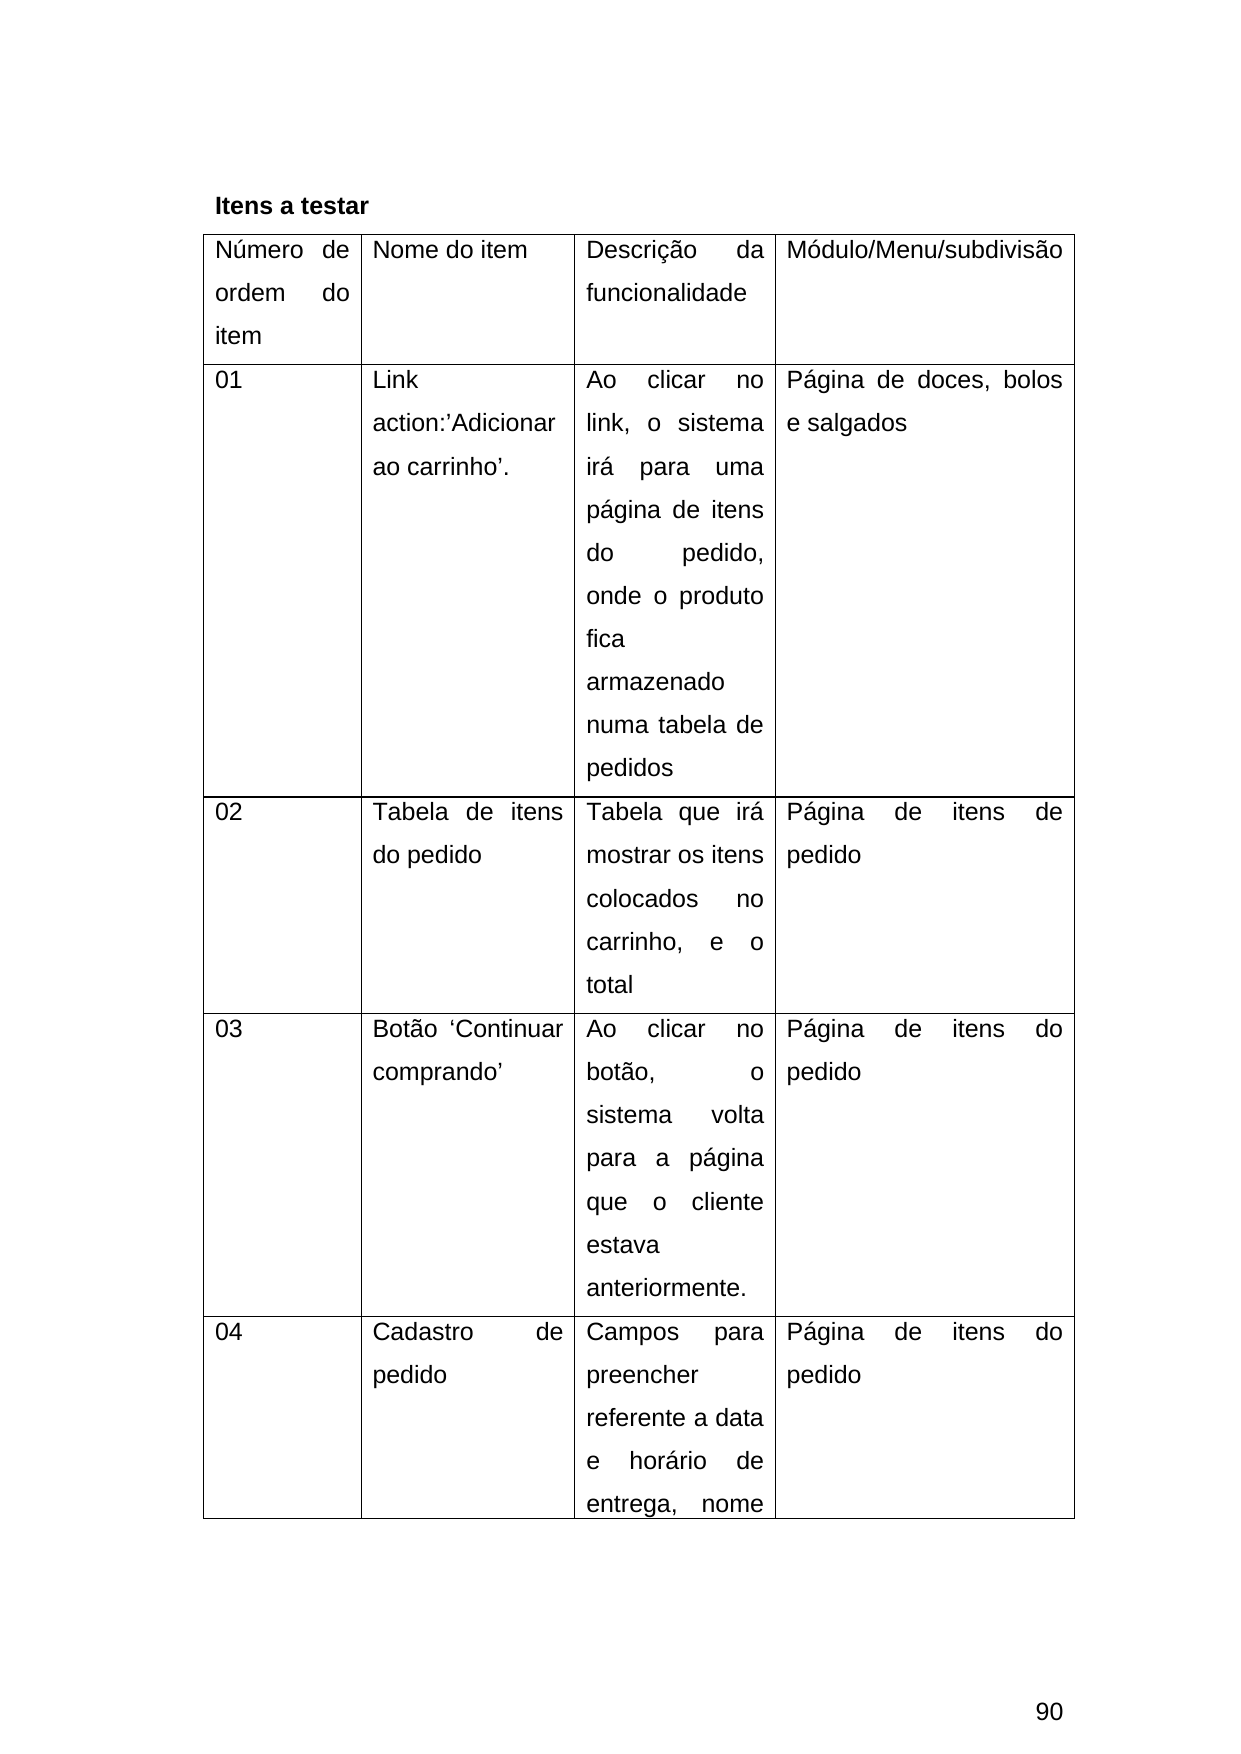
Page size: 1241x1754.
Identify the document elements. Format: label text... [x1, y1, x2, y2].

table_cell 03 [204, 1014, 361, 1316]
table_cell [575, 1317, 775, 1518]
table_cell Cadastro de pedido [362, 1317, 574, 1518]
table_cell Tabela que irá mostrar os itens colocados no carrinho, e o total [575, 798, 775, 1013]
table_header Módulo/Menu/subdivisão [776, 235, 1074, 364]
table_cell Ao clicar no botão, o sistema volta para a página que o cliente estava anteriormente. [575, 1014, 775, 1316]
table_cell 01 [204, 365, 361, 796]
table_header Descrição da funcionalidade [575, 235, 775, 364]
table_cell Página de itens de pedido [776, 798, 1074, 1013]
table_cell 02 [204, 798, 361, 1013]
table_cell Botão ‘Continuar comprando’ [362, 1014, 574, 1316]
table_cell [776, 1317, 1074, 1518]
table_cell Tabela de itens do pedido [362, 798, 574, 1013]
table_cell 04 [204, 1317, 361, 1518]
table_cell Página de itens do pedido [776, 1014, 1074, 1316]
text Itens a testar [215, 191, 1063, 219]
table_cell Página de doces, bolos e salgados [776, 365, 1074, 796]
table_header Número de ordem do item [204, 235, 361, 364]
table_cell Ao clicar no link, o sistema irá para uma página de itens do pedido, onde o produto fica armazenado numa tabela de pedidos [575, 365, 775, 796]
table_cell Link action:’Adicionar ao carrinho’. [362, 365, 574, 796]
table_header Nome do item [362, 235, 574, 364]
